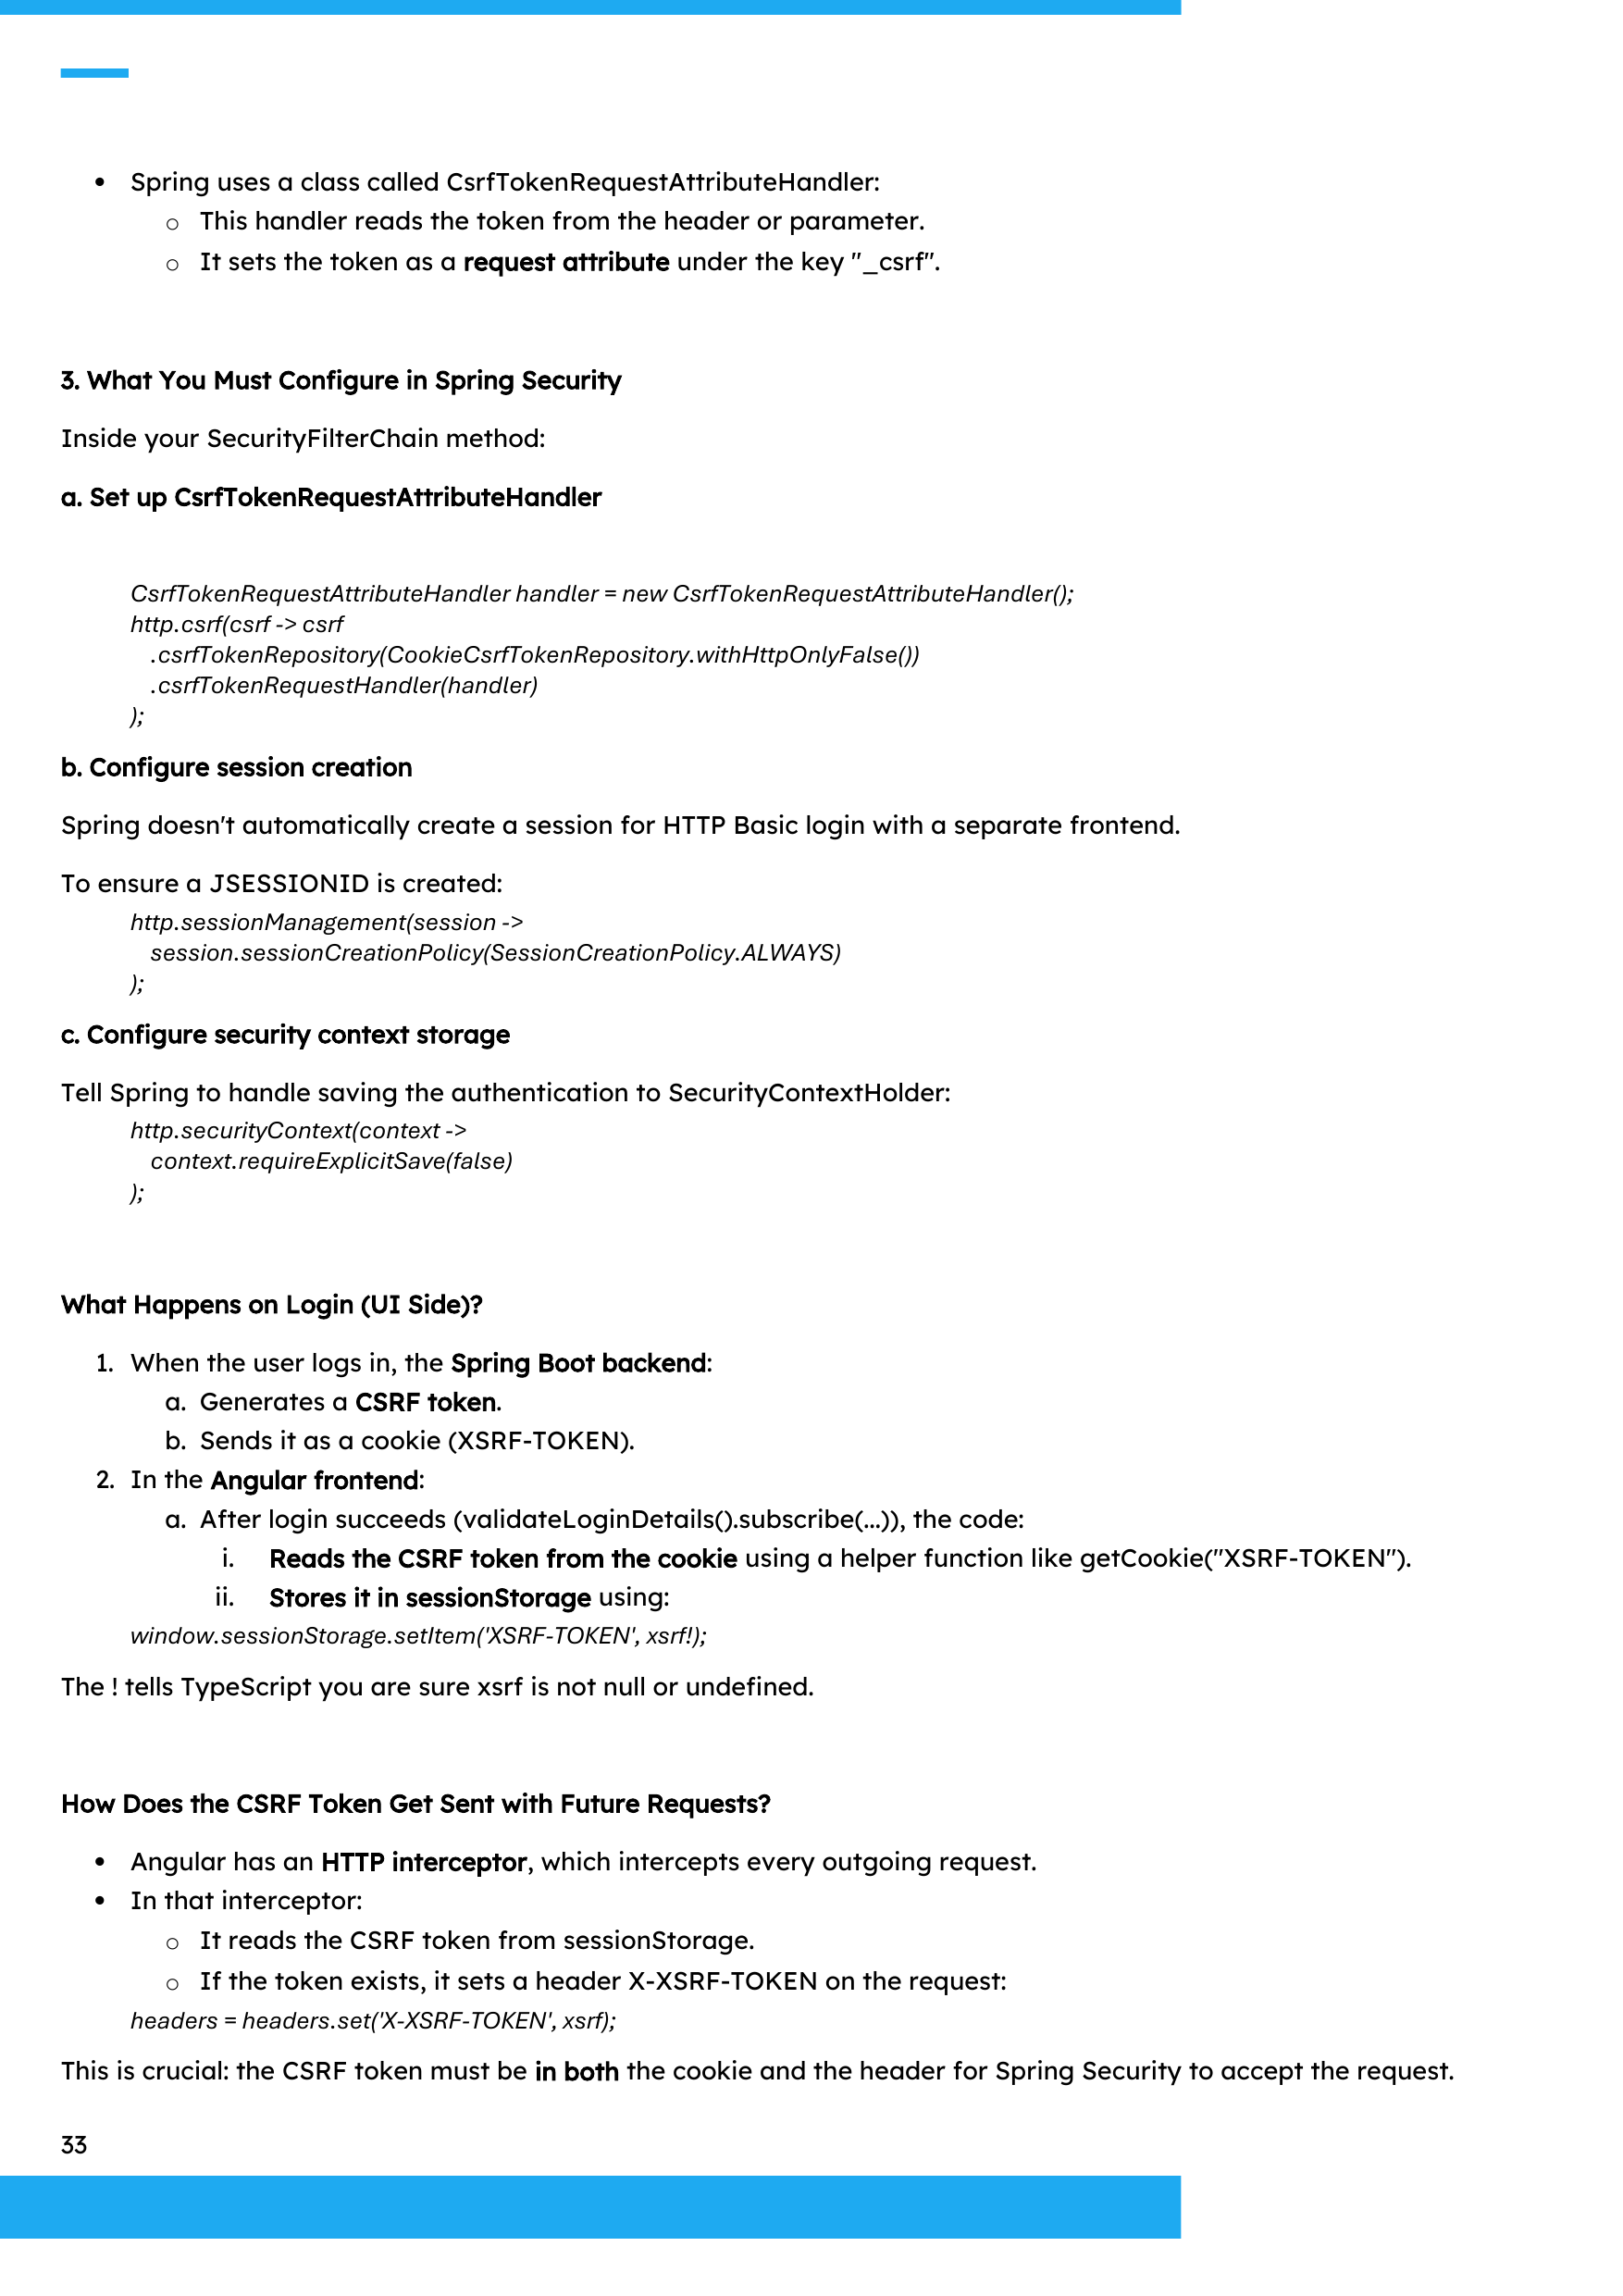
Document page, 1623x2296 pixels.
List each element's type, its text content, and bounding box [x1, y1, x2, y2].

list This handler reads the token from the header or parameter. [165, 205, 1526, 237]
list When the user logs in, the Spring Boot backend: [95, 1347, 1526, 1378]
text http.csrf(csrf -> csrf [130, 609, 1526, 639]
text ); [130, 968, 1526, 999]
text Tell Spring to handle saving the authentication to SecurityContextHolder: [61, 1076, 1526, 1108]
text http.sessionManagement(session -> [130, 907, 1526, 937]
list Reads the CSRF token from the cookie using a helper function like getCookie("XSRF-TOKEN"). [234, 1542, 1526, 1573]
text session.sessionCreationPolicy(SessionCreationPolicy.ALWAYS) [130, 937, 1526, 968]
text c. Configure security context storage [61, 1018, 1526, 1049]
list It reads the CSRF token from sessionStorage. [165, 1924, 1526, 1956]
text headers = headers.set('X-XSRF-TOKEN', xsrf); [130, 2005, 1526, 2036]
text .csrfTokenRepository(CookieCsrfTokenRepository.withHttpOnlyFalse()) [130, 639, 1526, 670]
text a. Set up CsrfTokenRequestAttributeHandler [61, 480, 1526, 512]
text How Does the CSRF Token Get Sent with Future Requests? [61, 1787, 1526, 1818]
text What Happens on Login (UI Side)? [61, 1288, 1526, 1320]
text window.sessionStorage.setItem('XSRF-TOKEN', xsrf!); [130, 1620, 1526, 1651]
list In the Angular frontend: [95, 1464, 1526, 1496]
text .csrfTokenRequestHandler(handler) [130, 670, 1526, 701]
text CsrfTokenRequestAttributeHandler handler = new CsrfTokenRequestAttributeHandler(); [130, 578, 1526, 609]
list In that interceptor: [95, 1885, 1526, 1916]
text context.requireExplicitSave(false) [130, 1146, 1526, 1177]
text Inside your SecurityFilterChain method: [61, 422, 1526, 453]
list If the token exists, it sets a header X-XSRF-TOKEN on the request: [165, 1965, 1526, 1997]
list Angular has an HTTP interceptor, which intercepts every outgoing request. [95, 1845, 1526, 1877]
text This is crucial: the CSRF token must be in both the cookie and the header for Spring Security to accept the request. [61, 2055, 1526, 2086]
list Generates a CSRF token. [165, 1385, 1526, 1417]
text http.securityContext(context -> [130, 1115, 1526, 1146]
list Spring uses a class called CsrfTokenRequestAttributeHandler: [95, 166, 1526, 197]
list Stores it in sessionStorage using: [234, 1582, 1526, 1612]
list Sends it as a cookie (XSRF-TOKEN). [165, 1424, 1526, 1456]
picture [60, 68, 129, 78]
picture [0, 2176, 1182, 2239]
text b. Configure session creation [61, 751, 1526, 782]
text ); [130, 701, 1526, 731]
text Spring doesn't automatically create a session for HTTP Basic login with a separate frontend. [61, 809, 1526, 840]
list After login succeeds (validateLoginDetails().subscribe(...)), the code: [165, 1503, 1526, 1534]
text The ! tells TypeScript you are sure xsrf is not null or undefined. [61, 1670, 1526, 1702]
text ); [130, 1177, 1526, 1208]
text To ensure a JSESSIONID is created: [61, 867, 1526, 899]
picture [0, 0, 1182, 15]
text 3. What You Must Configure in Spring Security [61, 364, 1526, 395]
list It sets the token as a request attribute under the key "_csrf". [165, 245, 1526, 278]
